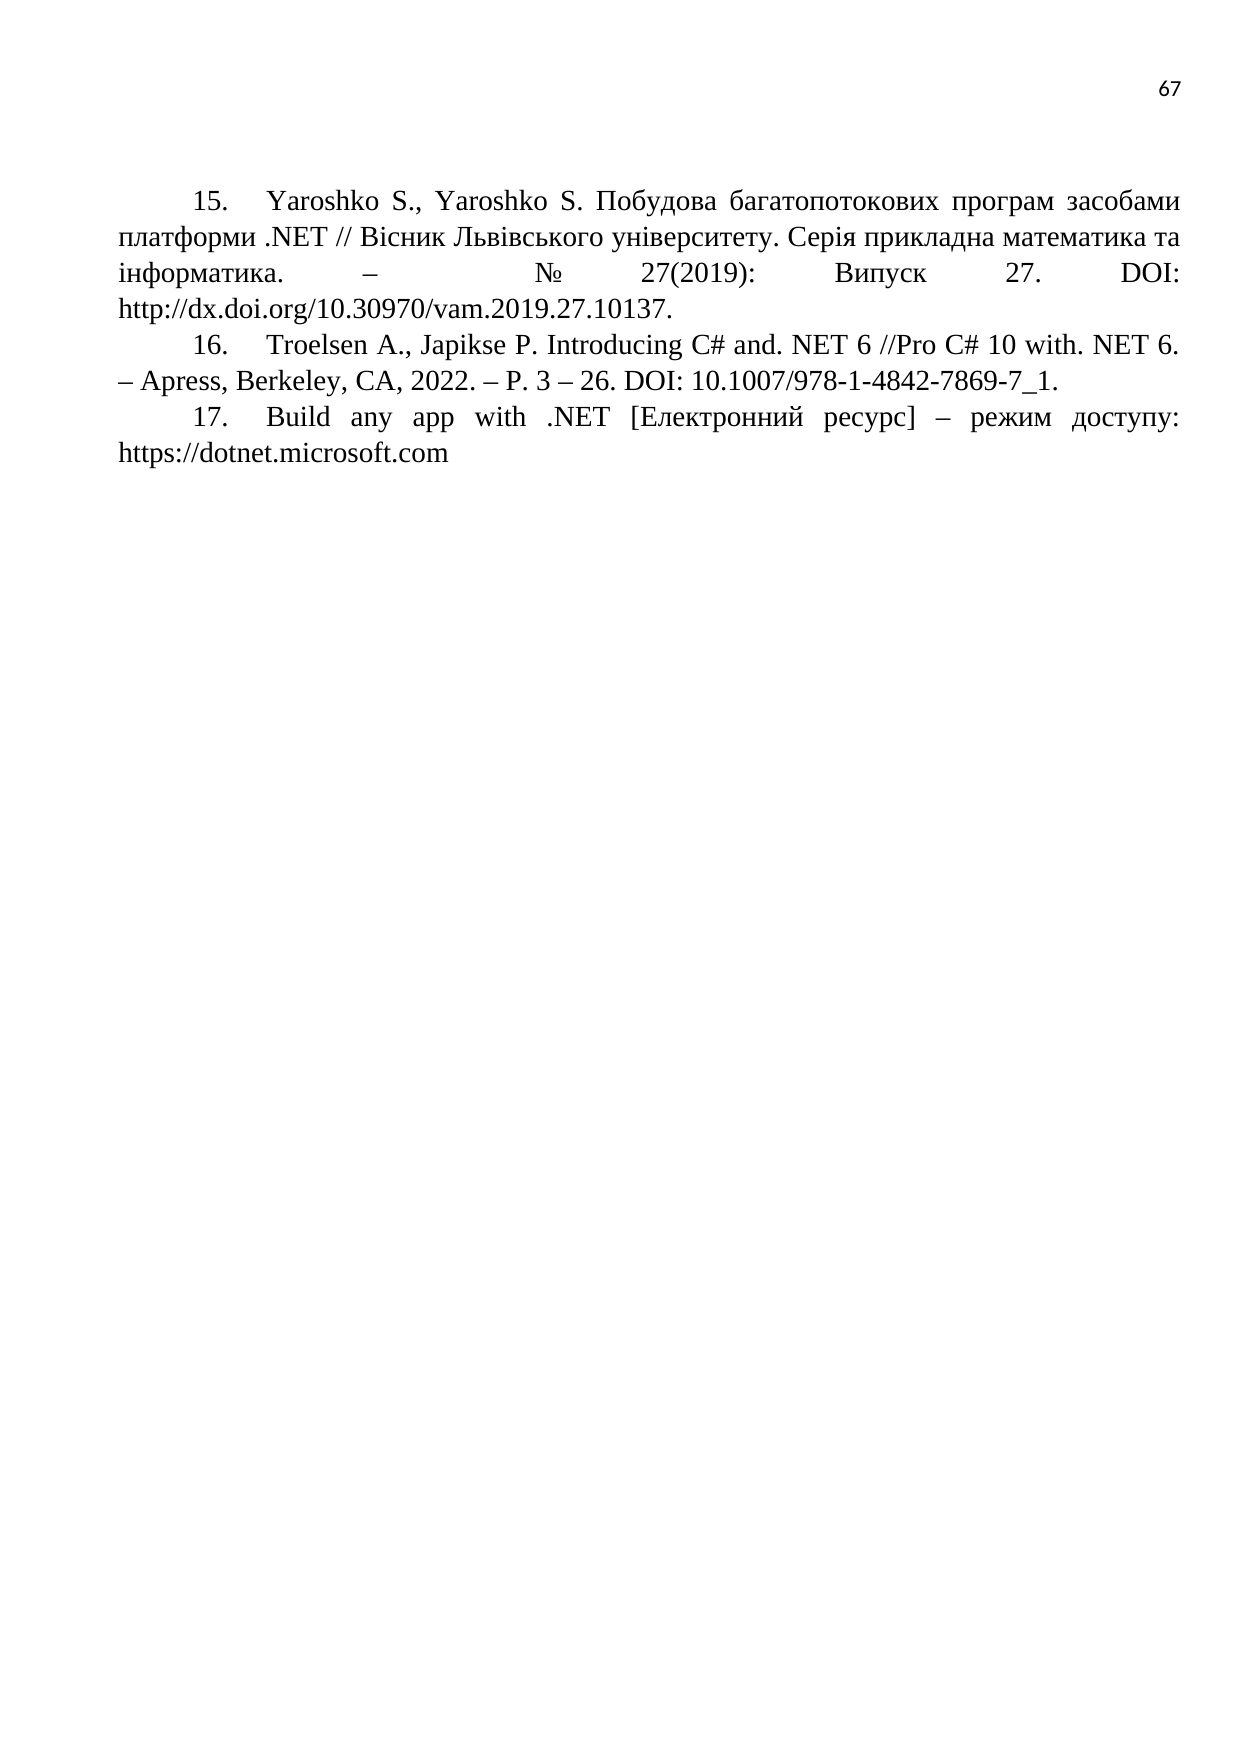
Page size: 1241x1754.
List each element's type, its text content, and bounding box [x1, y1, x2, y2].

list Yaroshko S., Yaroshko S. Побудова багатопотокових програм засобами платформи .NET // Вісник Львівського університету. Серія прикладна математика та інформатика. – № 27(2019): Випуск 27. DOI: http://dx.doi.org/10.30970/vam.2019.27.10137. [118, 183, 1181, 324]
list Build any app with .NET [Електронний ресурс] – режим доступу: https://dotnet.microsoft.com [118, 399, 1181, 469]
list Troelsen A., Japikse P. Introducing C# and. NET 6 //Pro C# 10 with. NET 6. – Apress, Berkeley, CA, 2022. – P. 3 – 26. DOI: 10.1007/978-1-4842-7869-7_1. [118, 327, 1181, 397]
